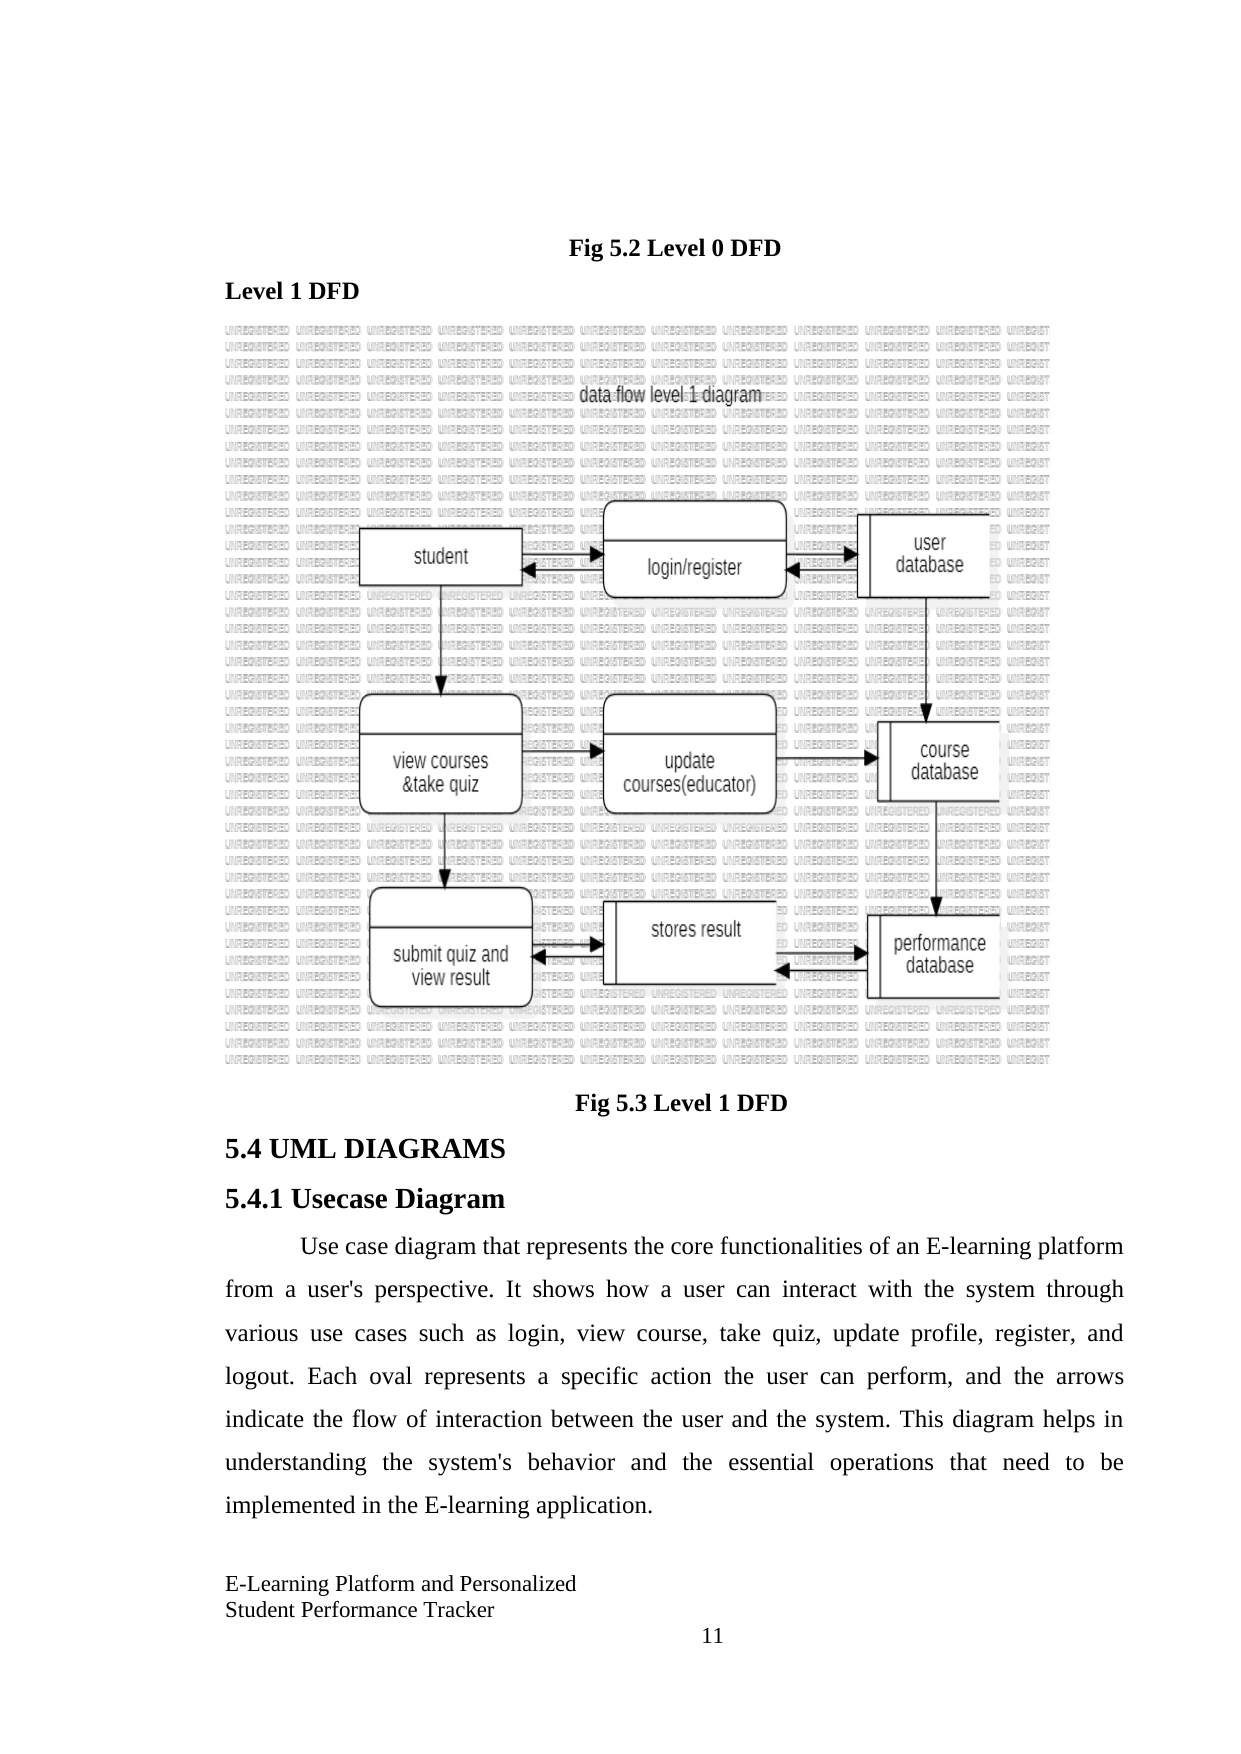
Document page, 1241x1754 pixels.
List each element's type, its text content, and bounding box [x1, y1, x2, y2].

picture [225, 318, 1050, 1075]
text Fig 5.2 Level 0 DFD [225, 233, 1125, 261]
text Use case diagram that represents the core functionalities of an E-learning platform from a user's perspective. It shows how a user can interact with the system through various use cases such as login, view course, take quiz, update profile, register, and logout. Each oval represents a specific action the user can perform, and the arrows indicate the flow of interaction between the user and the system. This diagram helps in understanding the system's behavior and the essential operations that need to be implemented in the E-learning application. [225, 1231, 1125, 1519]
text Level 1 DFD [225, 276, 1125, 304]
text 5.4 UML DIAGRAMS 5.4.1 Usecase Diagram [225, 1131, 1125, 1215]
text Fig 5.3 Level 1 DFD [225, 1088, 1125, 1116]
